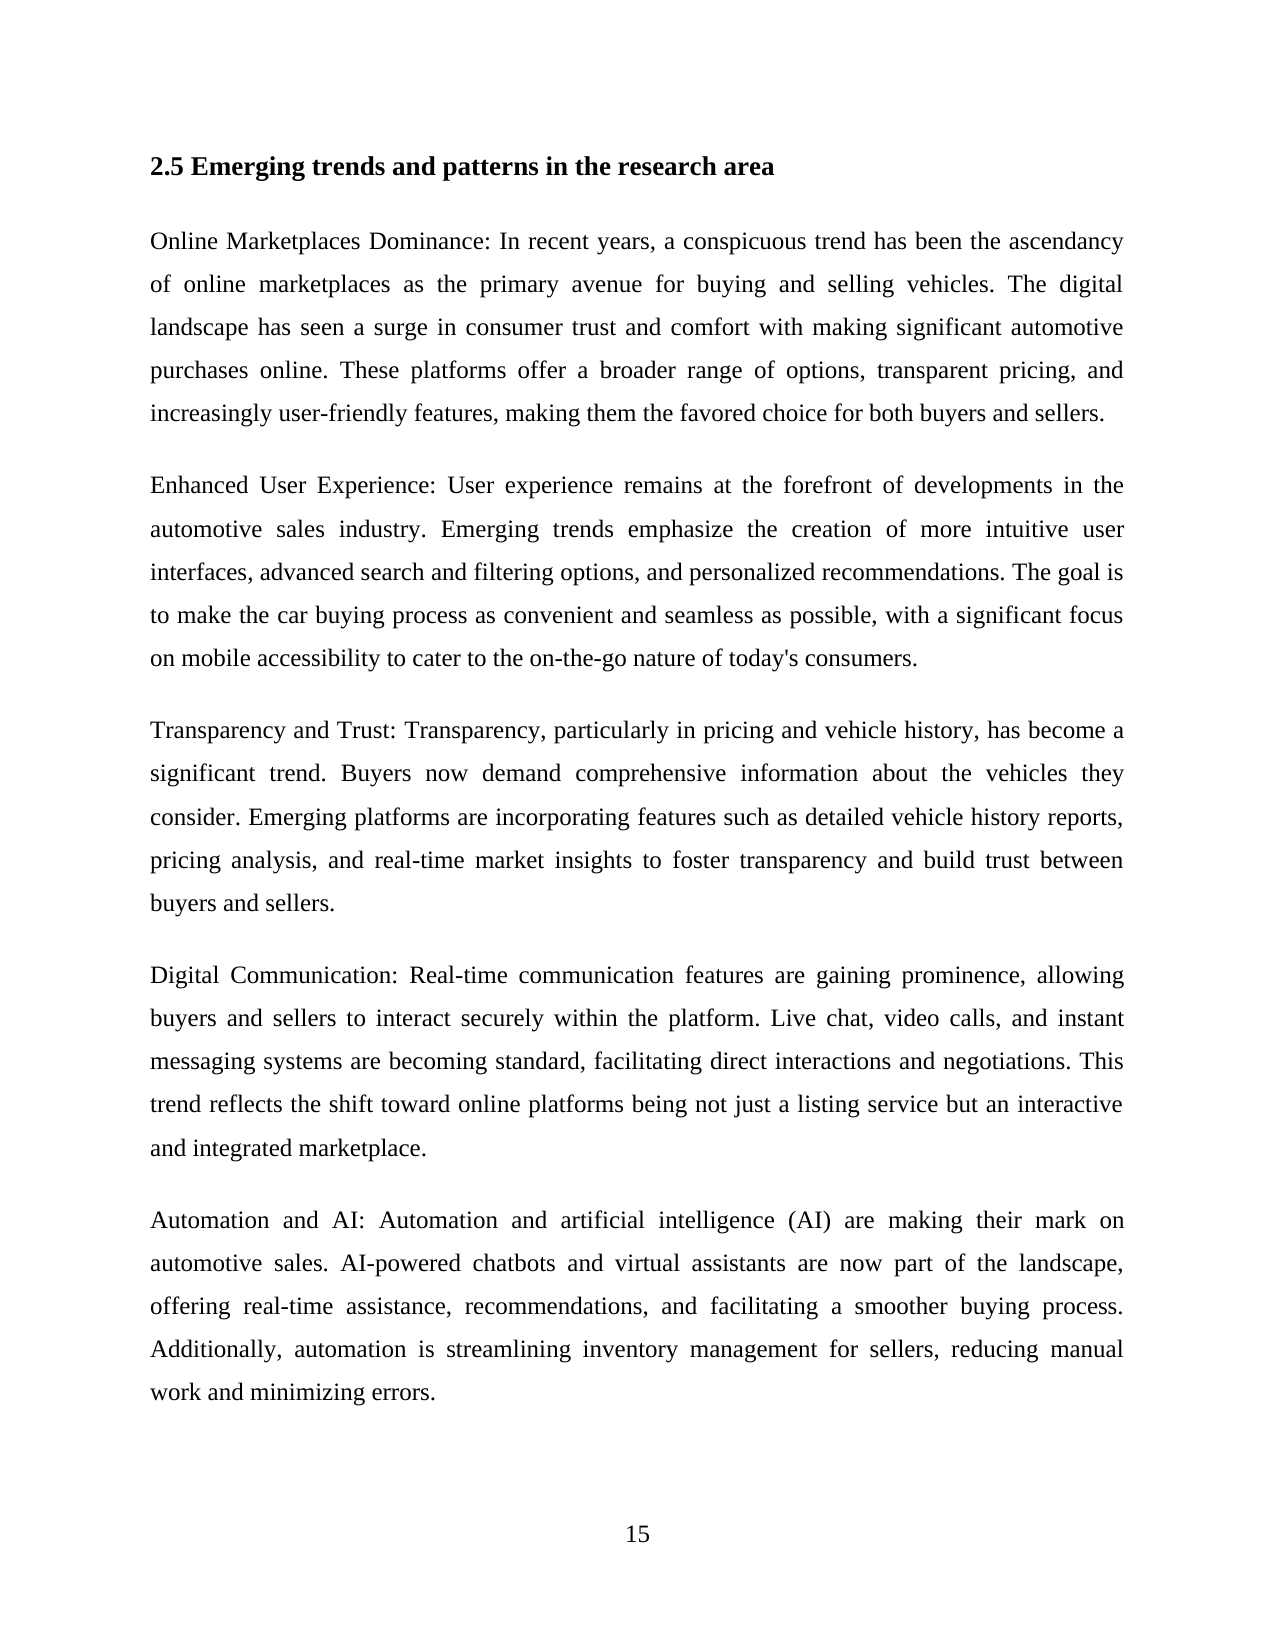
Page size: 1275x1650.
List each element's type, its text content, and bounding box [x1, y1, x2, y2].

text Enhanced User Experience: User experience remains at the forefront of developments in the automotive sales industry. Emerging trends emphasize the creation of more intuitive user interfaces, advanced search and filtering options, and personalized recommendations. The goal is to make the car buying process as convenient and seamless as possible, with a significant focus on mobile accessibility to cater to the on-the-go nature of today's consumers. [150, 471, 1125, 672]
text Digital Communication: Real-time communication features are gaining prominence, allowing buyers and sellers to interact securely within the platform. Live chat, video calls, and instant messaging systems are becoming standard, facilitating direct interactions and negotiations. This trend reflects the shift toward online platforms being not just a listing service but an interactive and integrated marketplace. [150, 960, 1125, 1161]
text Transparency and Trust: Transparency, particularly in pricing and vehicle history, has become a significant trend. Buyers now demand comprehensive information about the vehicles they consider. Emerging platforms are incorporating features such as detailed vehicle history reports, pricing analysis, and real-time market insights to foster transparency and build trust between buyers and sellers. [150, 715, 1125, 917]
subtitle 2.5 Emerging trends and patterns in the research area [150, 150, 1125, 181]
text Automation and AI: Automation and artificial intelligence (AI) are making their mark on automotive sales. AI-powered chatbots and virtual assistants are now part of the landscape, offering real-time assistance, recommendations, and facilitating a smoother buying process. Additionally, automation is streamlining inventory management for sellers, reducing manual work and minimizing errors. [150, 1205, 1125, 1406]
text Online Marketplaces Dominance: In recent years, a conspicuous trend has been the ascendancy of online marketplaces as the primary avenue for buying and selling vehicles. The digital landscape has seen a surge in consumer trust and comfort with making significant automotive purchases online. These platforms offer a broader range of options, transparent pricing, and increasingly user-friendly features, making them the favored choice for both buyers and sellers. [150, 226, 1125, 427]
